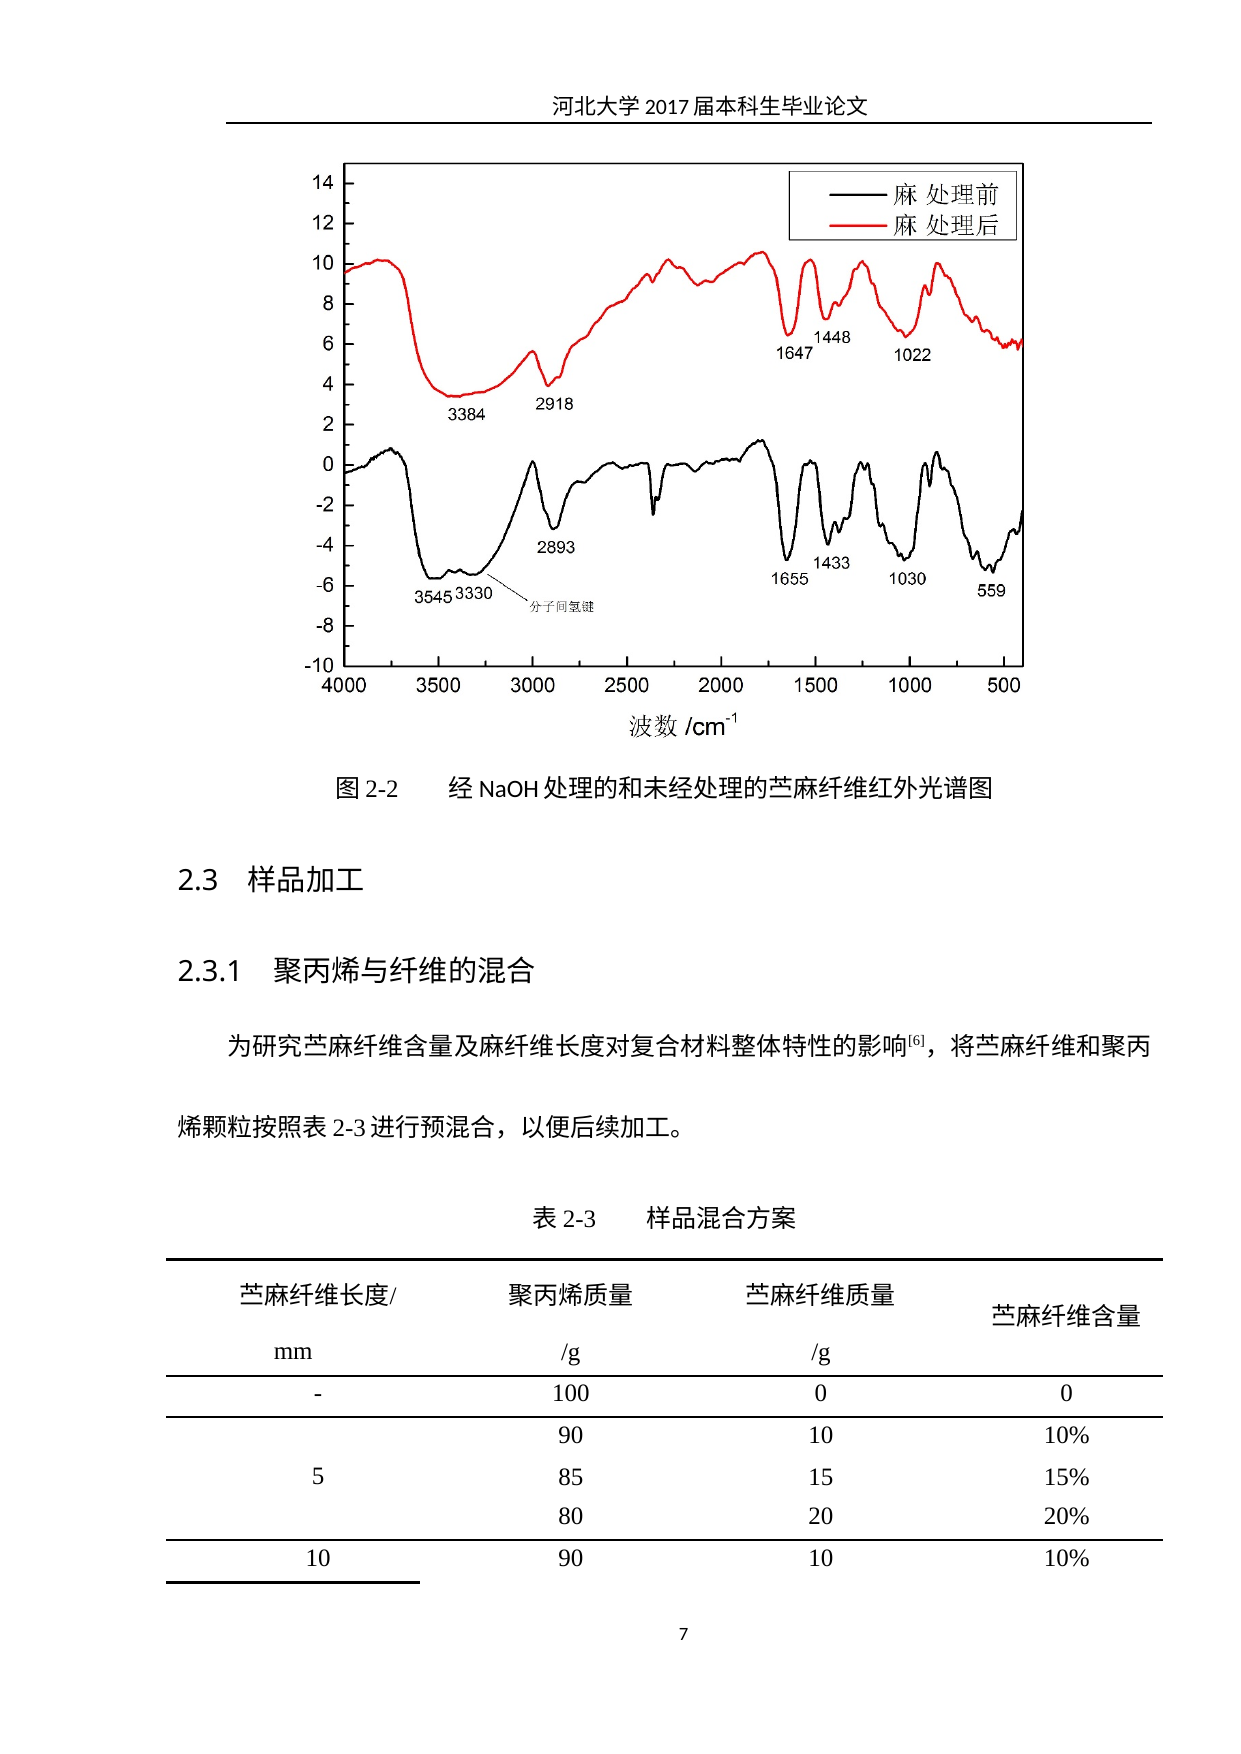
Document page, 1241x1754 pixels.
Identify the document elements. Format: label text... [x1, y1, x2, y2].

table_header 苎麻纤维质量 /g [671, 1261, 920, 1374]
table_cell 90 [420, 1418, 671, 1458]
table_header 聚丙烯质量 /g [420, 1261, 671, 1374]
table_cell 10 [671, 1541, 920, 1581]
table_cell 10 [671, 1418, 920, 1458]
picture [300, 162, 1028, 742]
table_cell 20 [671, 1500, 920, 1539]
text 表2-3 样品混合方案 [177, 1184, 1152, 1249]
text 图2-2 经NaOH处理的和未经处理的苎麻纤维红外光谱图 [177, 754, 1152, 819]
table_cell 0 [920, 1377, 1163, 1416]
subtitle 2.3.1 聚丙烯与纤维的混合 [177, 937, 1152, 1002]
table_cell 10% [920, 1541, 1163, 1581]
subtitle 2.3 样品加工 [177, 845, 1152, 910]
table_cell 5 [166, 1418, 420, 1539]
table_cell 20% [920, 1500, 1163, 1539]
table_cell - [166, 1377, 420, 1416]
text 为研究苎麻纤维含量及麻纤维长度对复合材料整体特性的影响[6]，将苎麻纤维和聚丙烯颗粒按照表2-3进行预混合，以便后续加工。 [177, 1012, 1152, 1158]
table_cell 15% [920, 1458, 1163, 1499]
table_cell 0 [671, 1377, 920, 1416]
table_cell 10% [920, 1418, 1163, 1458]
table_cell 85 [420, 1458, 671, 1499]
table_cell 80 [420, 1500, 671, 1539]
table_cell 15 [671, 1458, 920, 1499]
table_header 苎麻纤维含量 [920, 1261, 1163, 1374]
table_cell 100 [420, 1377, 671, 1416]
table_cell 90 [420, 1541, 671, 1581]
table_header 苎麻纤维长度/mm [166, 1261, 420, 1374]
table_cell 10 [166, 1541, 420, 1581]
